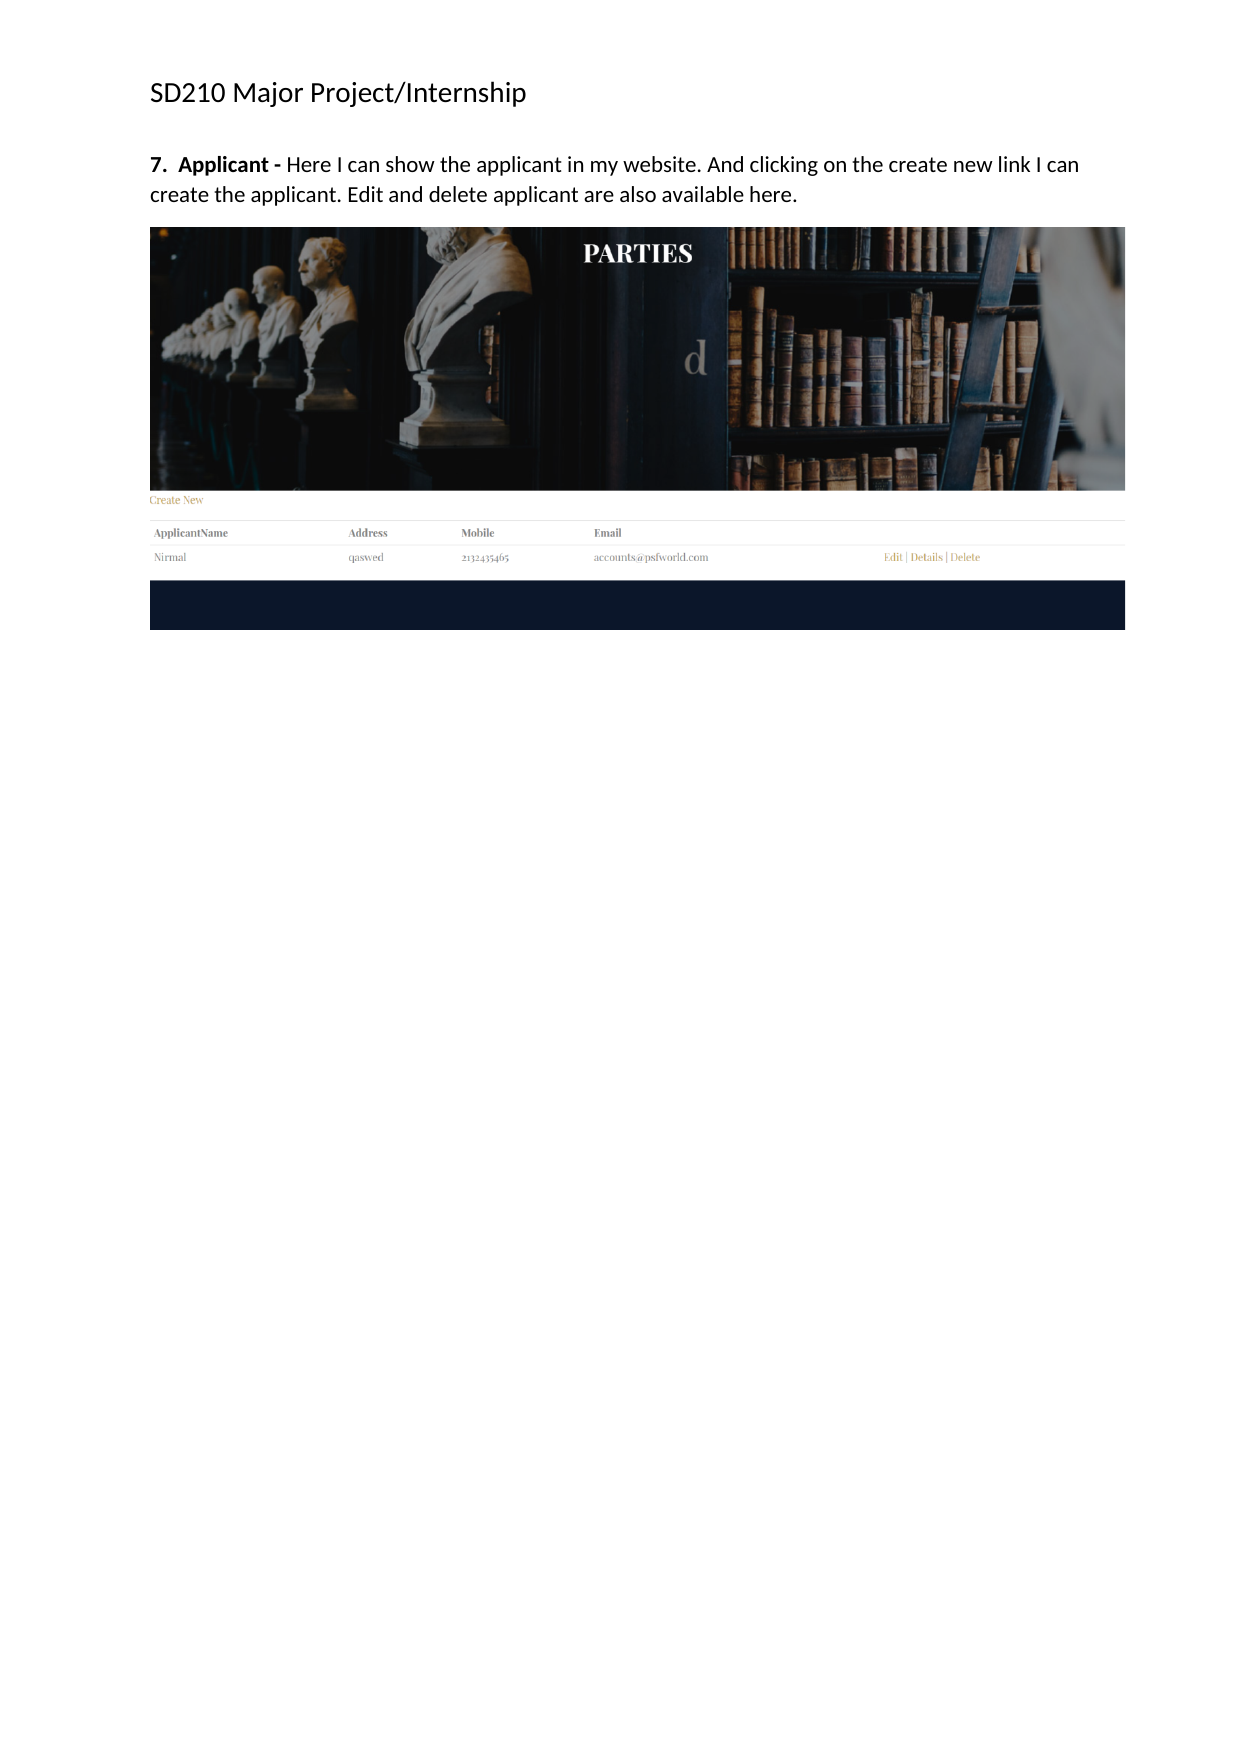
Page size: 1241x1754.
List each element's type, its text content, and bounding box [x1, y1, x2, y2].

picture [150, 227, 1125, 630]
text 7. Applicant - Here I can show the applicant in my website. And clicking on the create new link I can create the applicant. Edit and delete applicant are also available here. [150, 150, 1090, 208]
